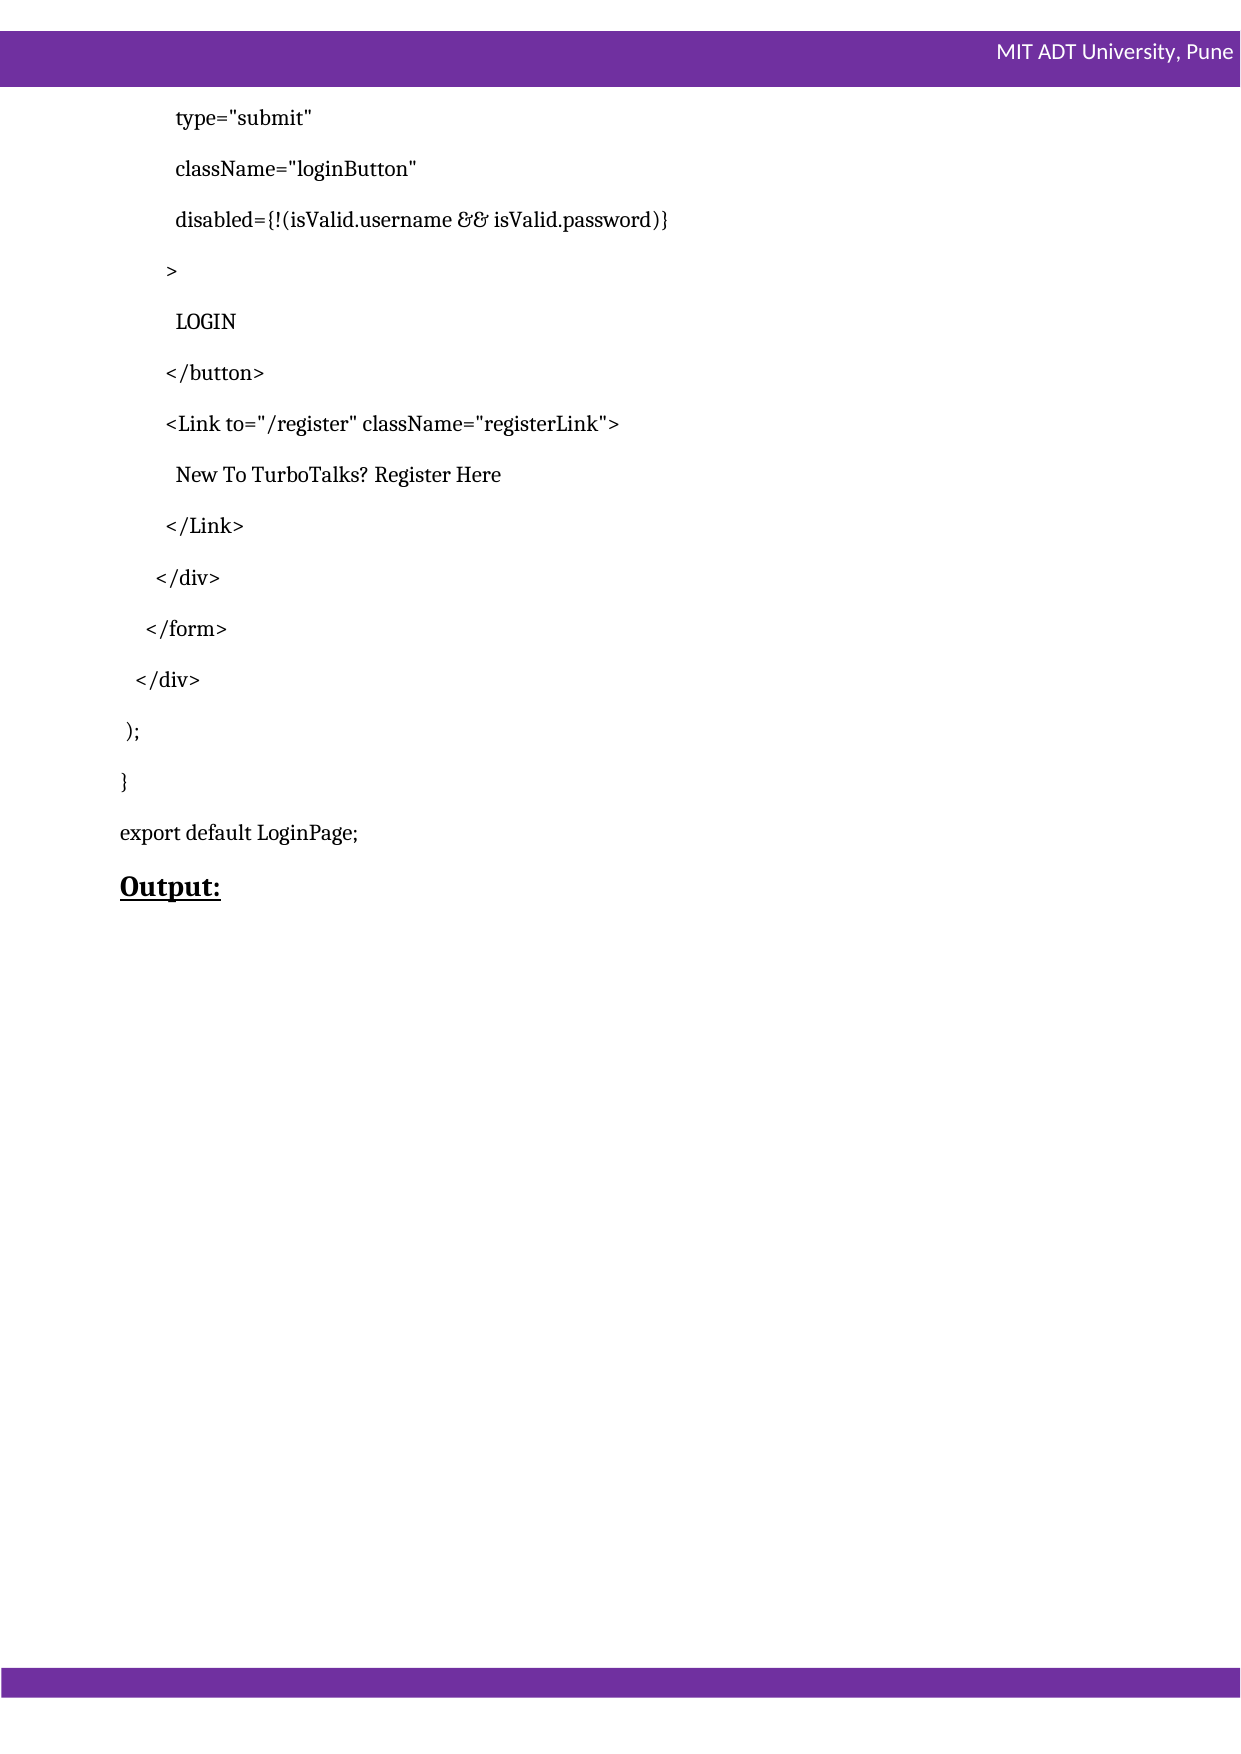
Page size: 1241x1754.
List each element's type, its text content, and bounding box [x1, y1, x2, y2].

text > [120, 258, 1195, 284]
text </Link> [120, 513, 1195, 540]
text </div> [120, 564, 1195, 591]
text export default LoginPage; [120, 819, 1195, 846]
text </button> [120, 360, 1195, 387]
text </form> [120, 615, 1195, 642]
text type="submit" [120, 105, 1195, 131]
text } [120, 768, 1195, 795]
text className="loginButton" [120, 156, 1195, 182]
text disabled={!(isValid.username && isValid.password)} [120, 207, 1195, 233]
text </div> [120, 666, 1195, 693]
text LOGIN [120, 309, 1195, 336]
text ); [120, 717, 1195, 744]
text Output: [120, 871, 1195, 904]
text <Link to="/register" className="registerLink"> [120, 411, 1195, 438]
text New To TurboTalks? Register Here [120, 462, 1195, 489]
